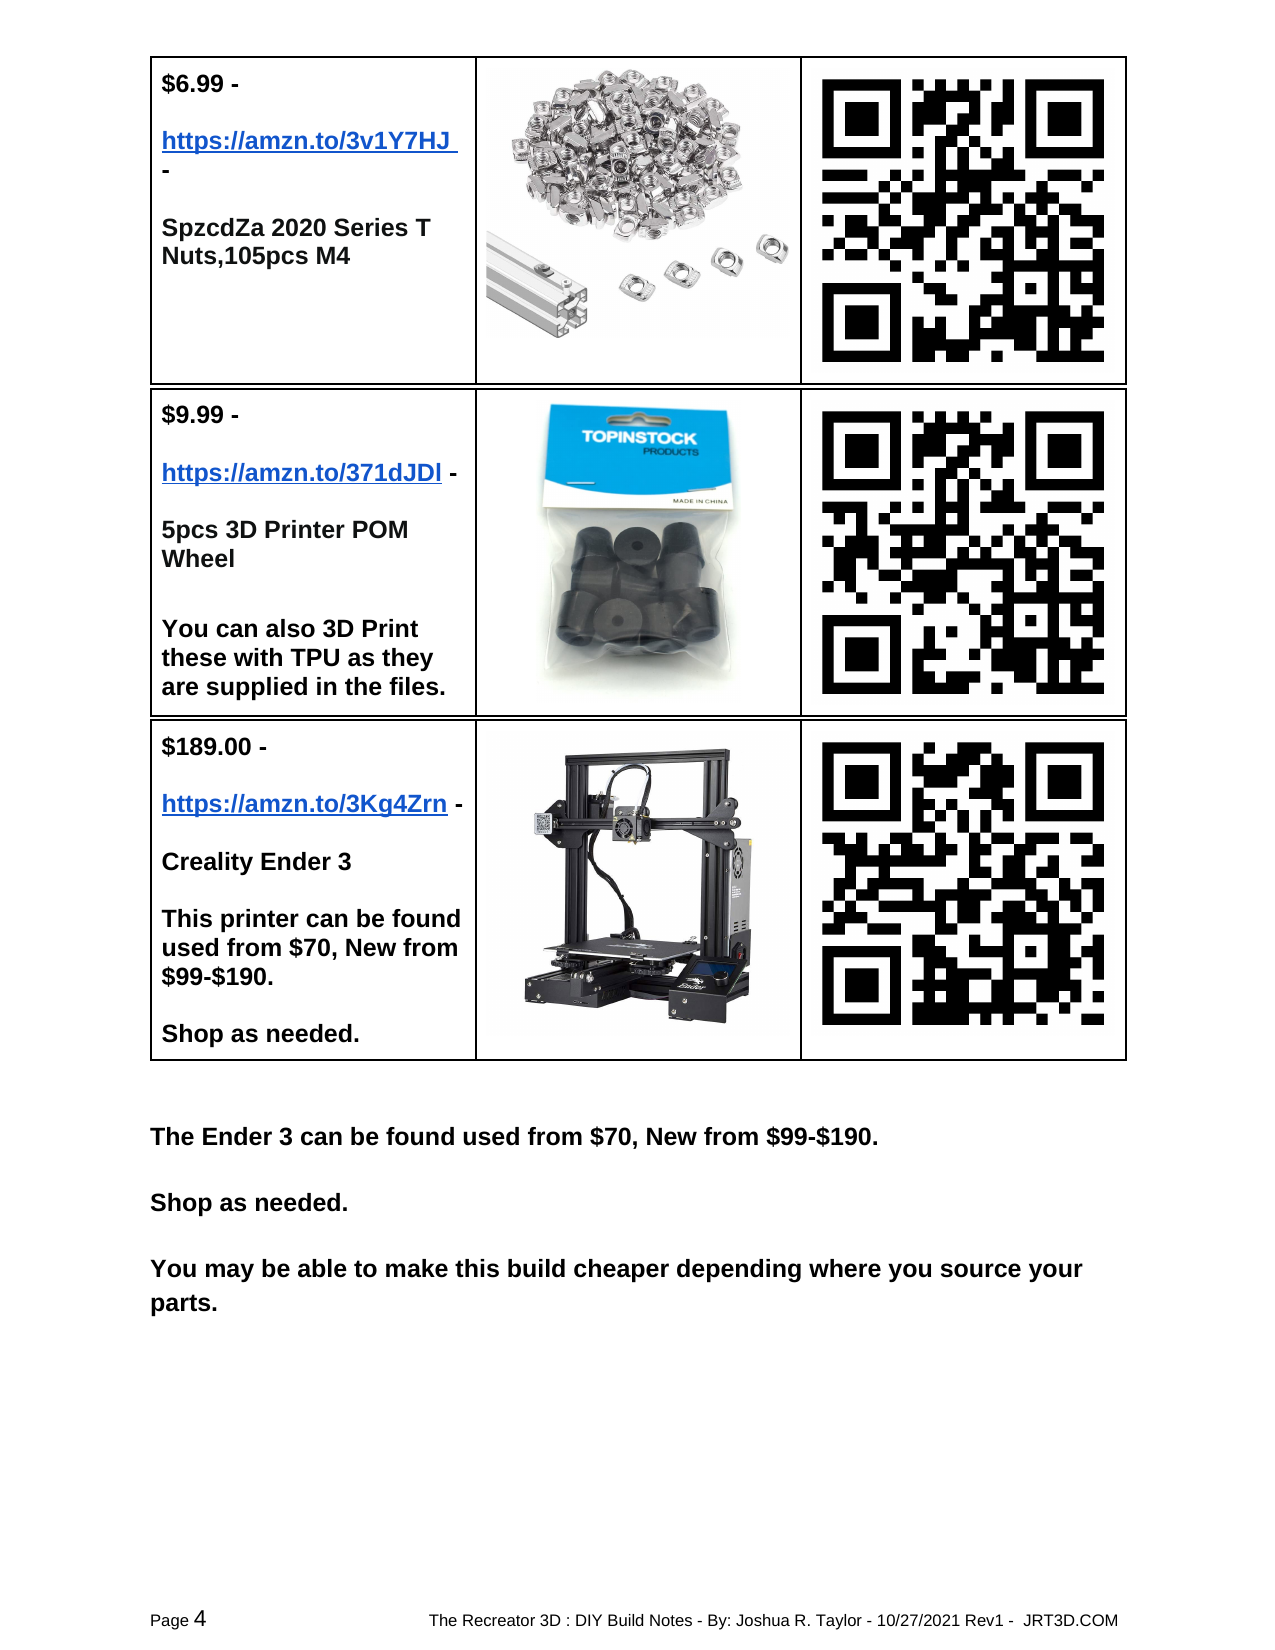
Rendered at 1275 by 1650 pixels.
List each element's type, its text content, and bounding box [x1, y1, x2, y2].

table_header [802, 721, 1125, 1058]
picture [811, 400, 1115, 705]
text Shop as needed. [150, 1188, 1125, 1217]
picture [486, 731, 790, 1036]
table_header $189.00 - https://amzn.to/3Kg4Zrn - Creality Ender 3 This printer can be found used from $70, New from $99-$190. Shop as needed. [152, 721, 475, 1058]
table_header [477, 721, 800, 1058]
picture [486, 68, 790, 338]
text You may be able to make this build cheaper depending where you source your parts. [150, 1254, 1125, 1316]
text The Ender 3 can be found used from $70, New from $99-$190. [150, 1122, 1125, 1151]
picture [535, 400, 742, 703]
table_header [477, 390, 800, 715]
picture [811, 68, 1115, 373]
table_header [802, 58, 1125, 383]
table_header $6.99 - https://amzn.to/3v1Y7HJ - SpzcdZa 2020 Series T Nuts,105pcs M4 [152, 58, 475, 383]
table_header $9.99 - https://amzn.to/371dJDl - 5pcs 3D Printer POM Wheel You can also 3D Print these with TPU as they are supplied in the files. [152, 390, 475, 715]
picture [811, 731, 1115, 1036]
table_header [802, 390, 1125, 715]
table_header [477, 58, 800, 383]
